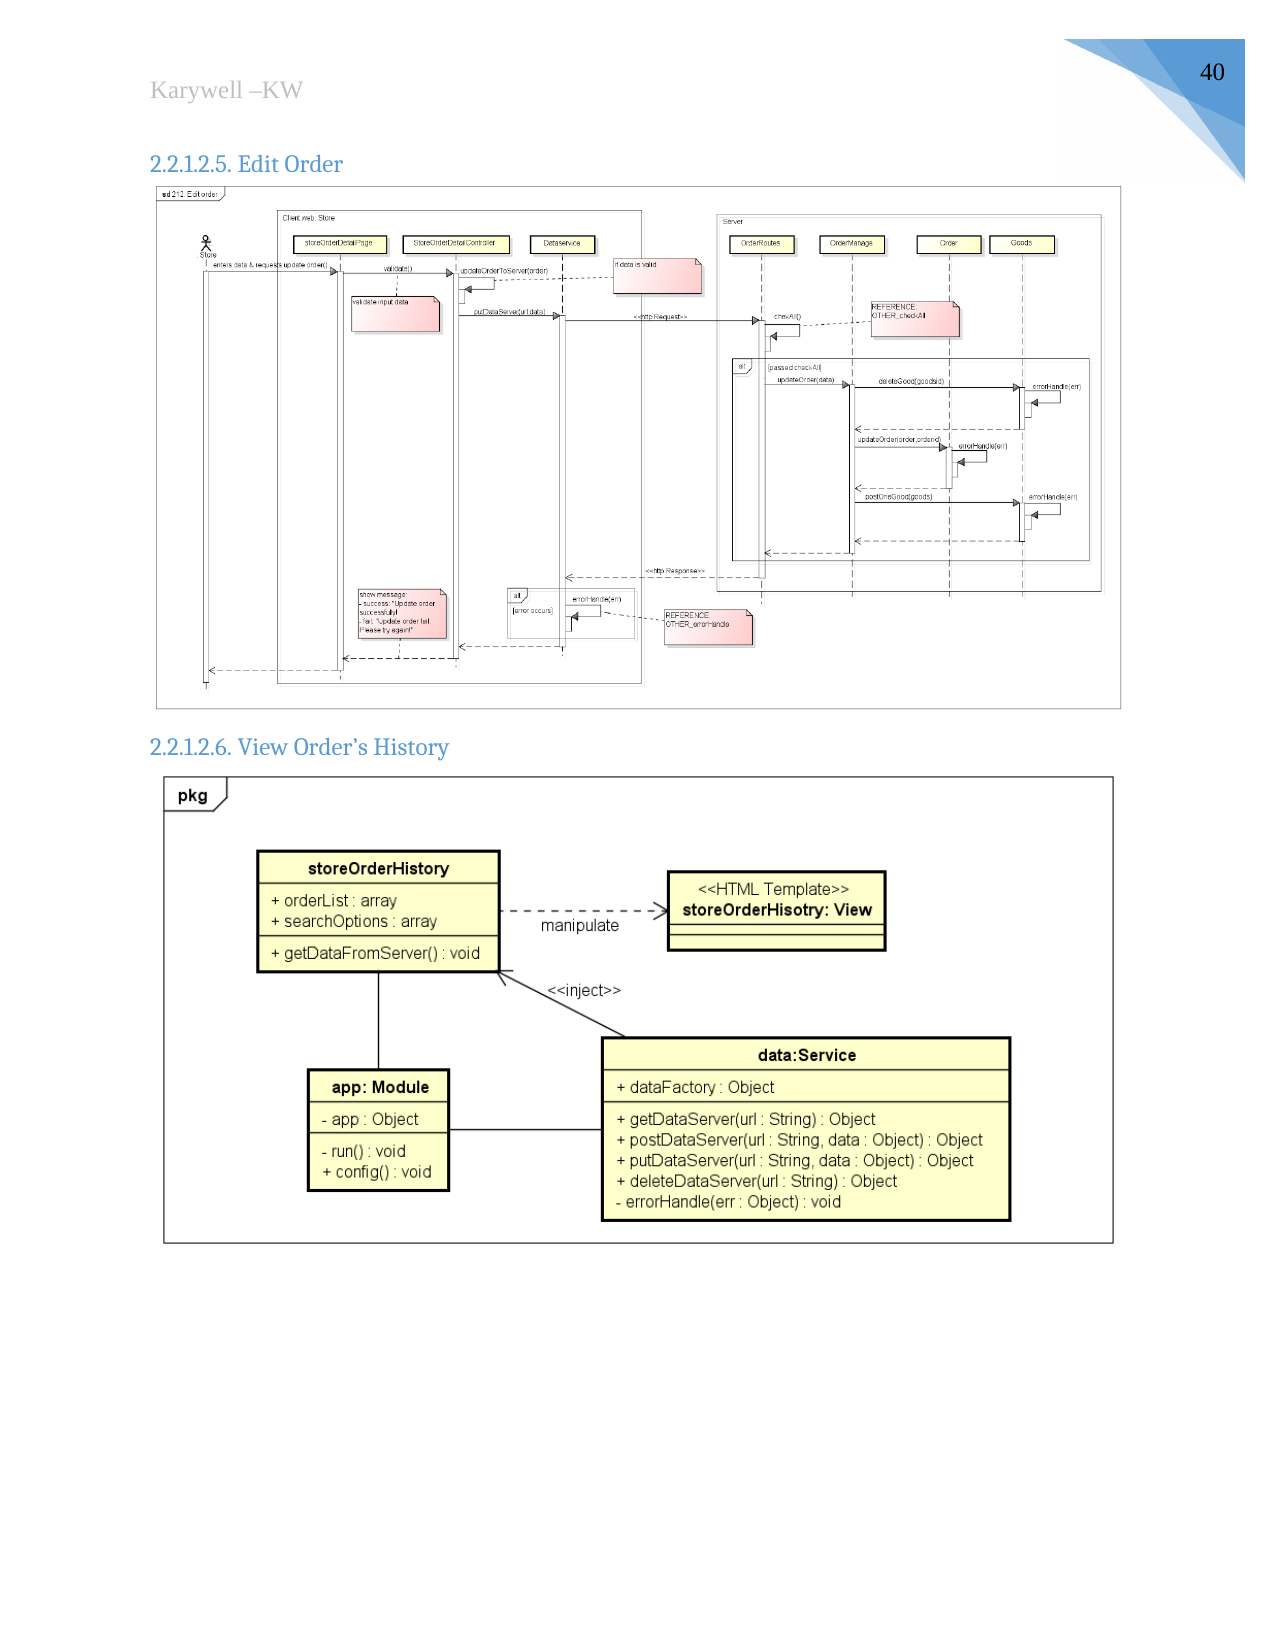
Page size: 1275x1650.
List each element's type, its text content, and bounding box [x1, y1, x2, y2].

subtitle 2.2.1.2.5. Edit Order [150, 150, 1125, 179]
picture [150, 39, 1245, 714]
subtitle 2.2.1.2.6. View Order’s History [150, 733, 1125, 761]
picture [150, 763, 1125, 1256]
